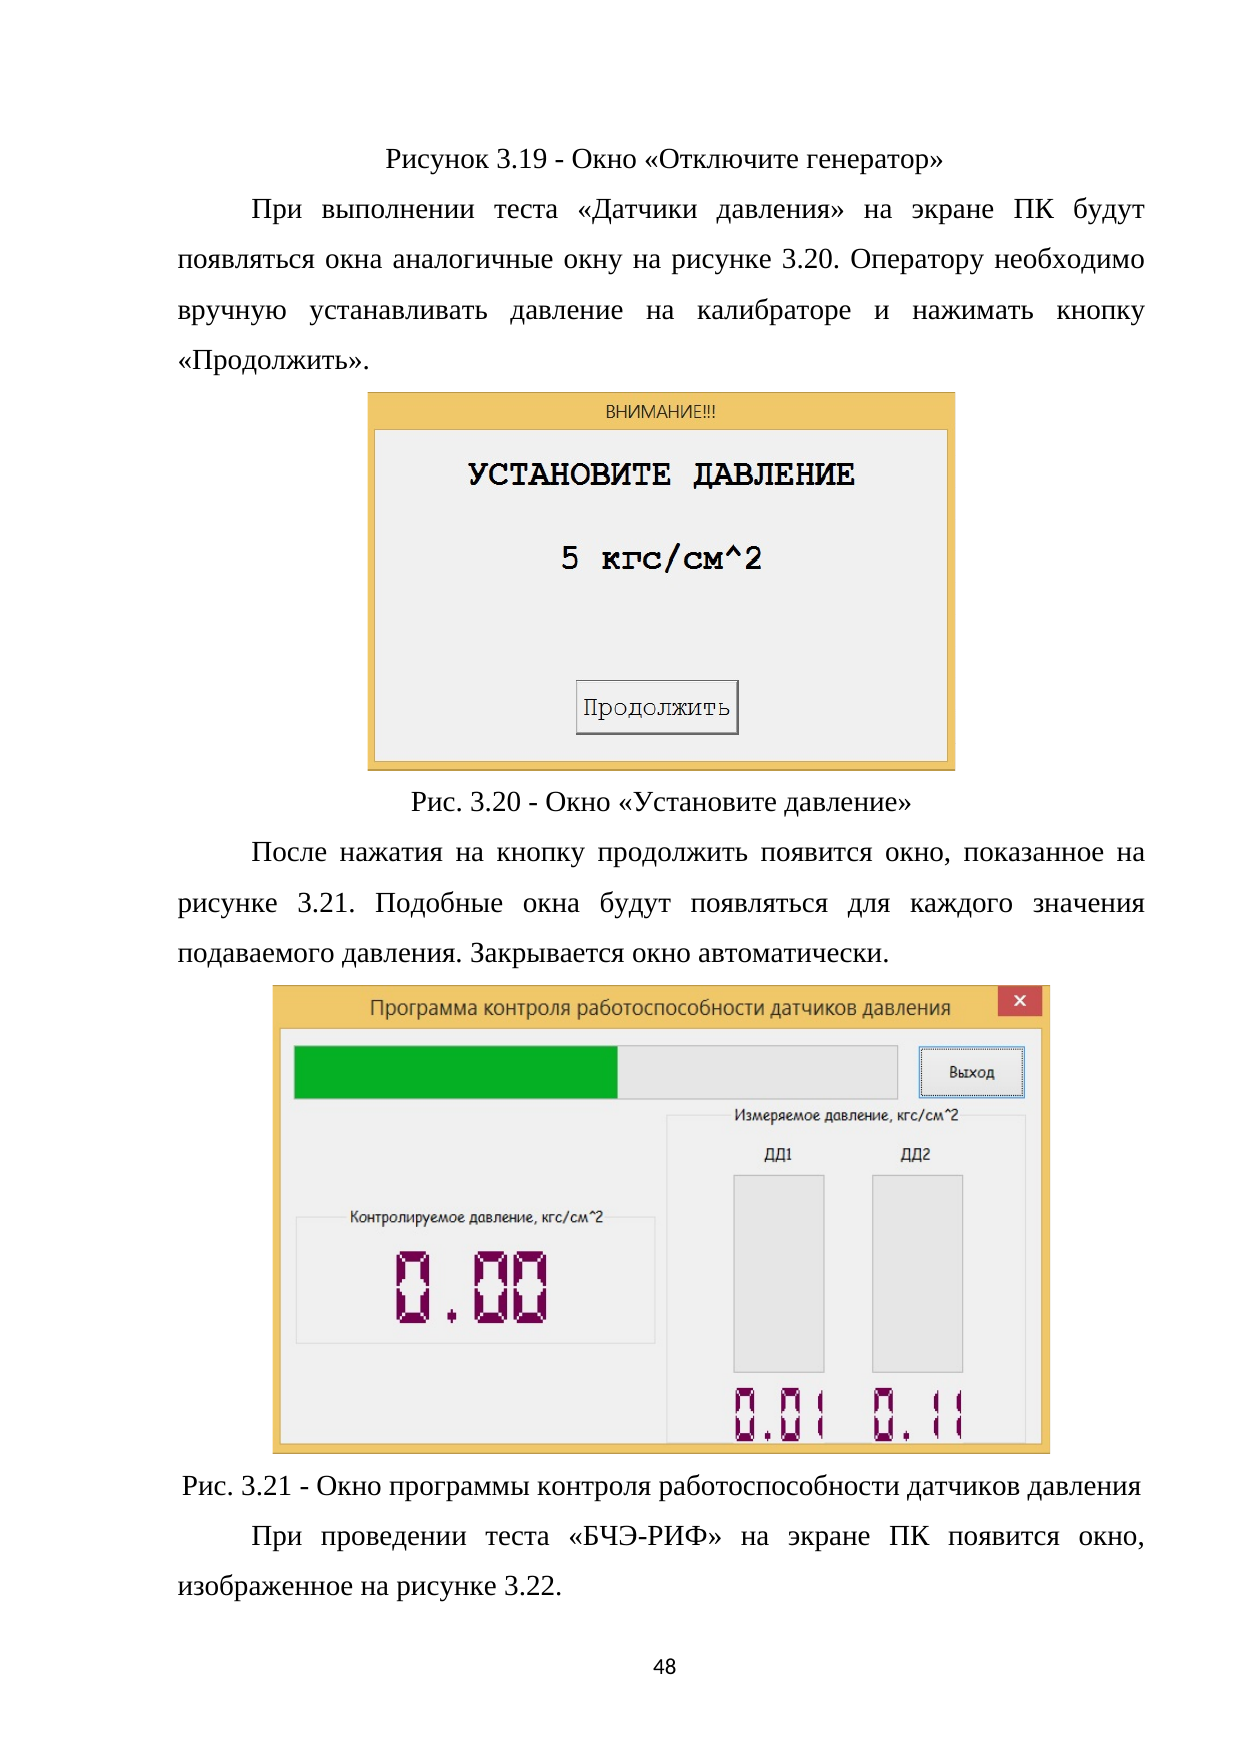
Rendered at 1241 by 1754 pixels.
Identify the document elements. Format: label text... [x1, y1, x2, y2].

text При проведении теста «БЧЭ-РИФ» на экране ПК появится окно, изображенное на рисунке 3.22. [177, 1518, 1146, 1602]
picture [272, 985, 1051, 1454]
text После нажатия на кнопку продолжить появится окно, показанное на рисунке 3.21. Подобные окна будут появляться для каждого значения подаваемого давления. Закрывается окно автоматически. [177, 834, 1146, 969]
text Рис. 3.20 - Окно «Установите давление» [177, 784, 1146, 818]
text Рисунок 3.19 - Окно «Отключите генератор» [177, 141, 1152, 174]
text Рис. 3.21 - Окно программы контроля работоспособности датчиков давления [177, 1468, 1146, 1501]
picture [367, 392, 956, 771]
text При выполнении теста «Датчики давления» на экране ПК будут появляться окна аналогичные окну на рисунке 3.20. Оператору необходимо вручную устанавливать давление на калибраторе и нажимать кнопку «Продолжить». [177, 191, 1146, 376]
